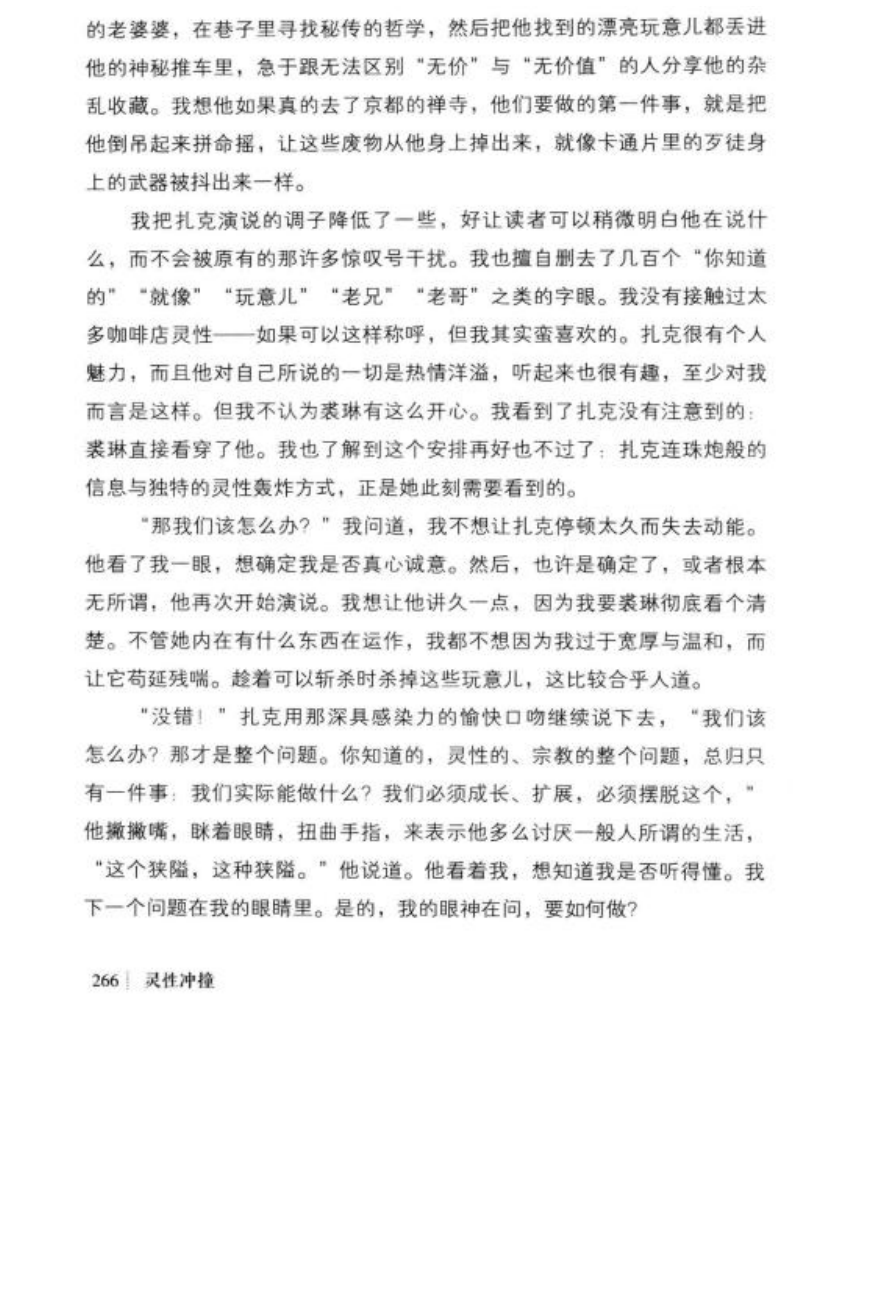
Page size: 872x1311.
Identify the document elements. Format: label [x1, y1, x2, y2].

picture [0, 6, 872, 1054]
